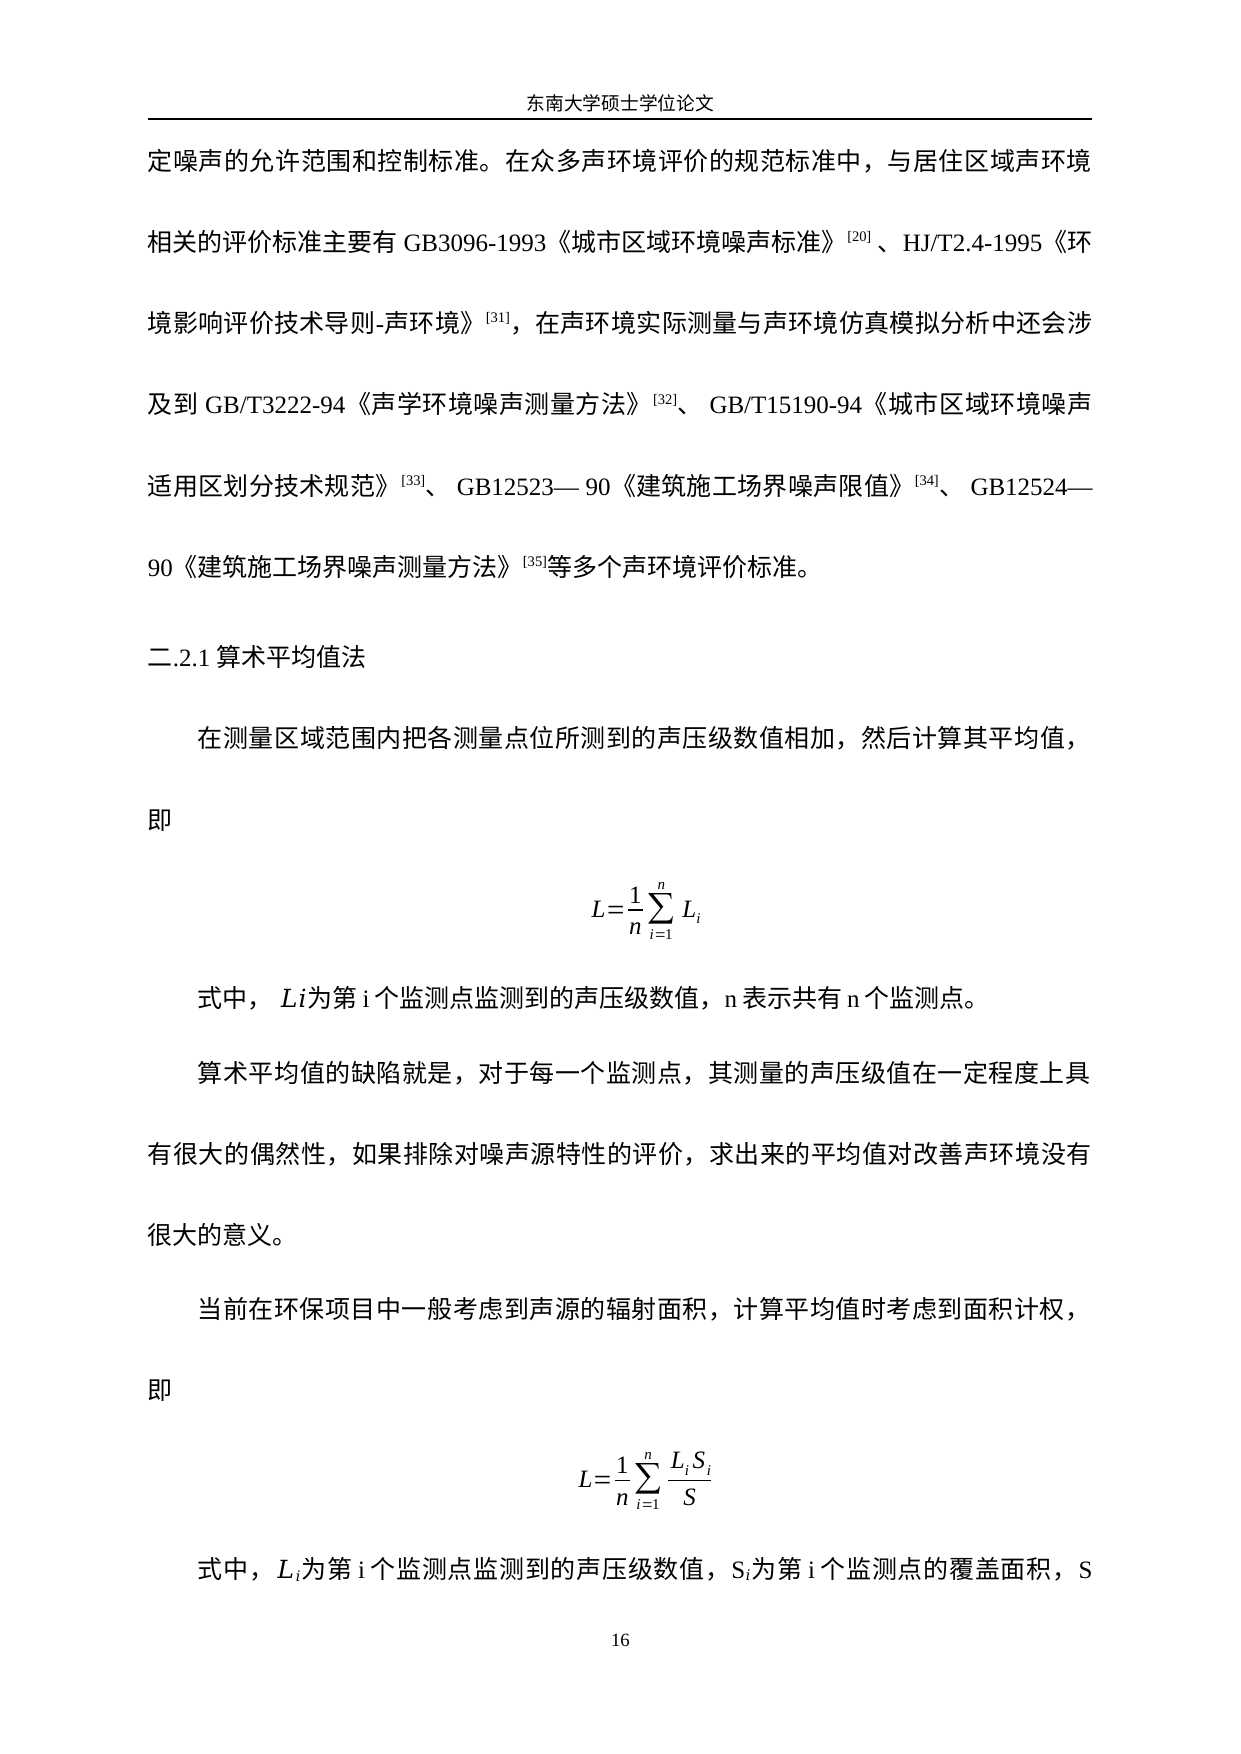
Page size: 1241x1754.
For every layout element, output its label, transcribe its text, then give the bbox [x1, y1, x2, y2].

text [148, 1535, 1092, 1600]
text 算术平均值的缺陷就是，对于每一个监测点，其测量的声压级值在一定程度上具有很大的偶然性，如果排除对噪声源特性的评价，求出来的平均值对改善声环境没有很大的意义。 [148, 1039, 1092, 1266]
text 算术平均值法 [148, 623, 1092, 688]
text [148, 127, 1092, 598]
text 当前在环保项目中一般考虑到声源的辐射面积，计算平均值时考虑到面积计权，即 [148, 1275, 1092, 1421]
text 在测量区域范围内把各测量点位所测到的声压级数值相加，然后计算其平均值，即 [148, 704, 1092, 851]
text 式中， 𝐿𝑖为第i个监测点监测到的声压级数值，n表示共有n个监测点。 [148, 964, 1092, 1029]
